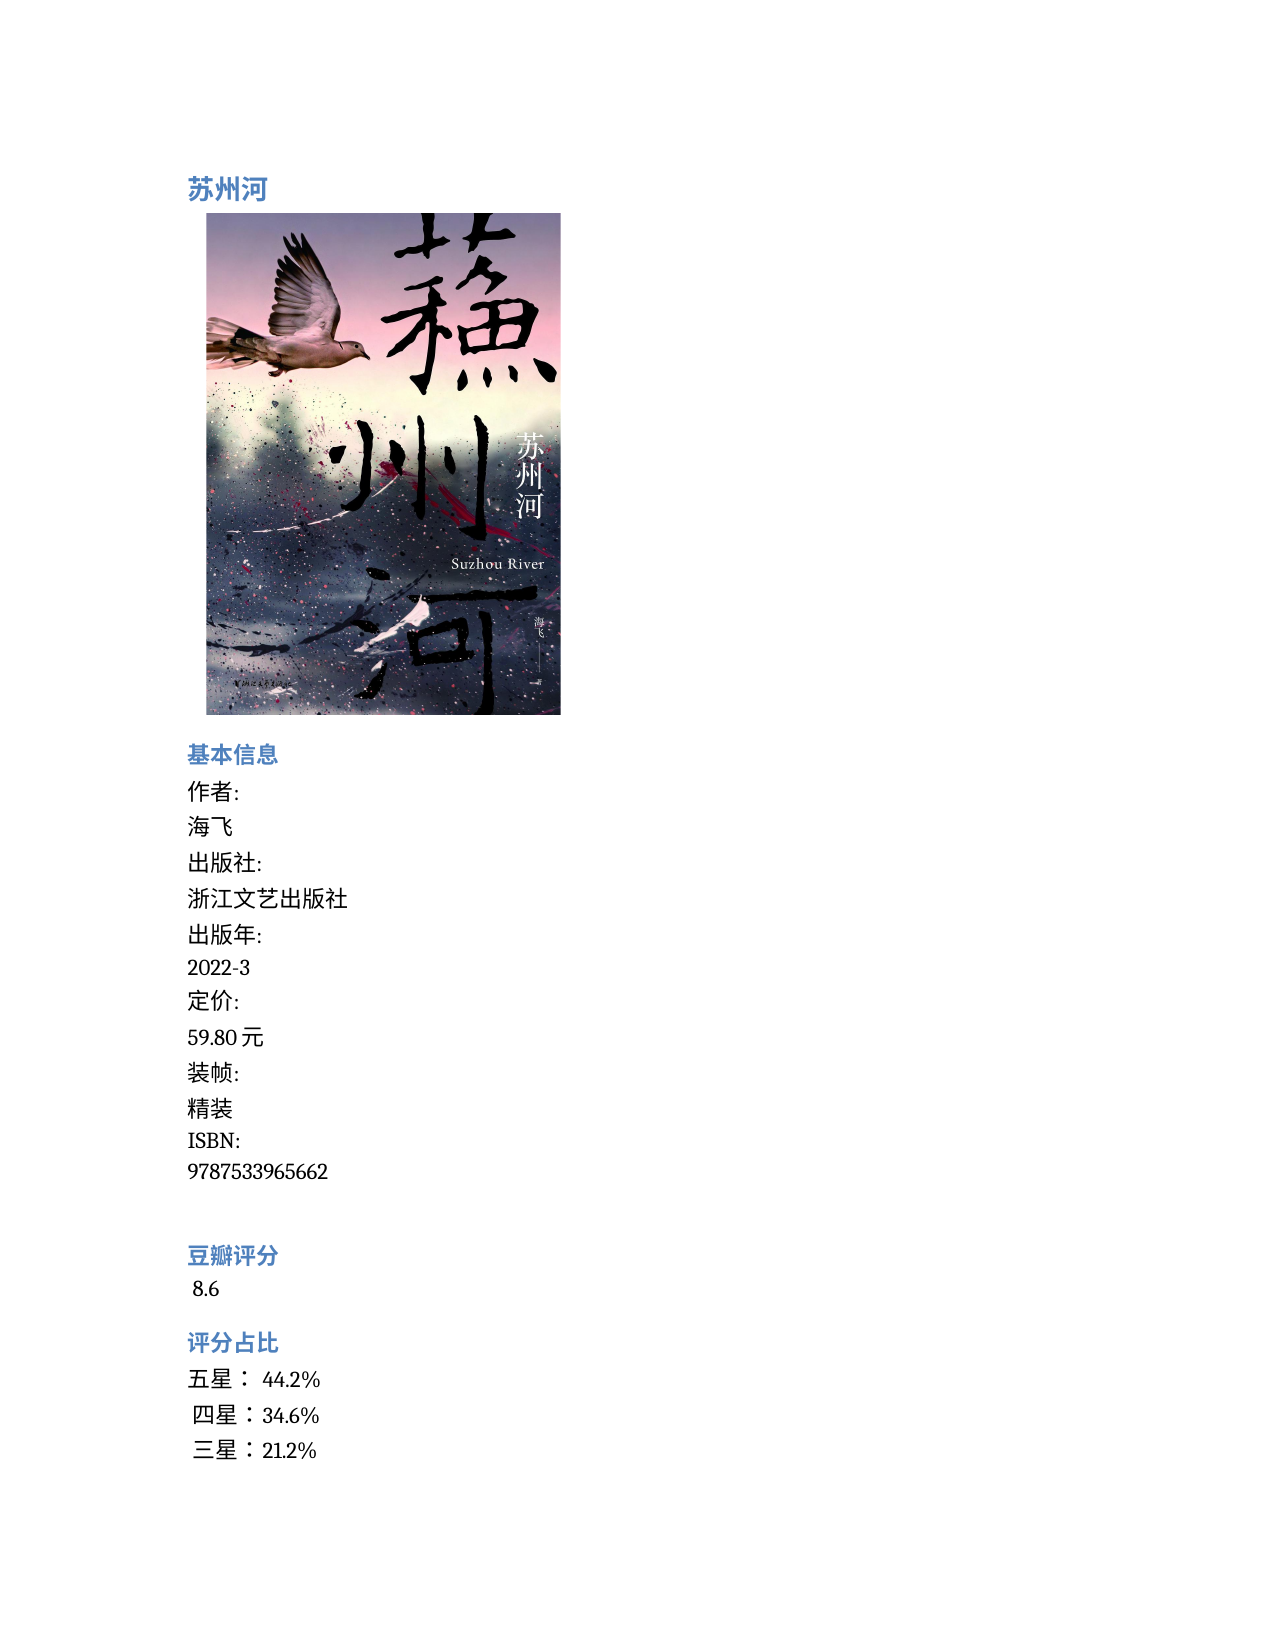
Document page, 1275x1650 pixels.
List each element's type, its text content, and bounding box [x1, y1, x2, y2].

subtitle 豆瓣评分 [187, 1240, 1087, 1271]
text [187, 1363, 1087, 1466]
subtitle 基本信息 [187, 739, 1087, 771]
subtitle 苏州河 [187, 171, 1087, 208]
text 8.6 [187, 1276, 1087, 1302]
picture [206, 213, 561, 715]
subtitle 评分占比 [187, 1327, 1087, 1358]
text 作者: 海飞 出版社: 浙江文艺出版社 出版年: 2022-3 定价: 59.80元 装帧: 精装 ISBN: 9787533965662 [187, 775, 1087, 1215]
